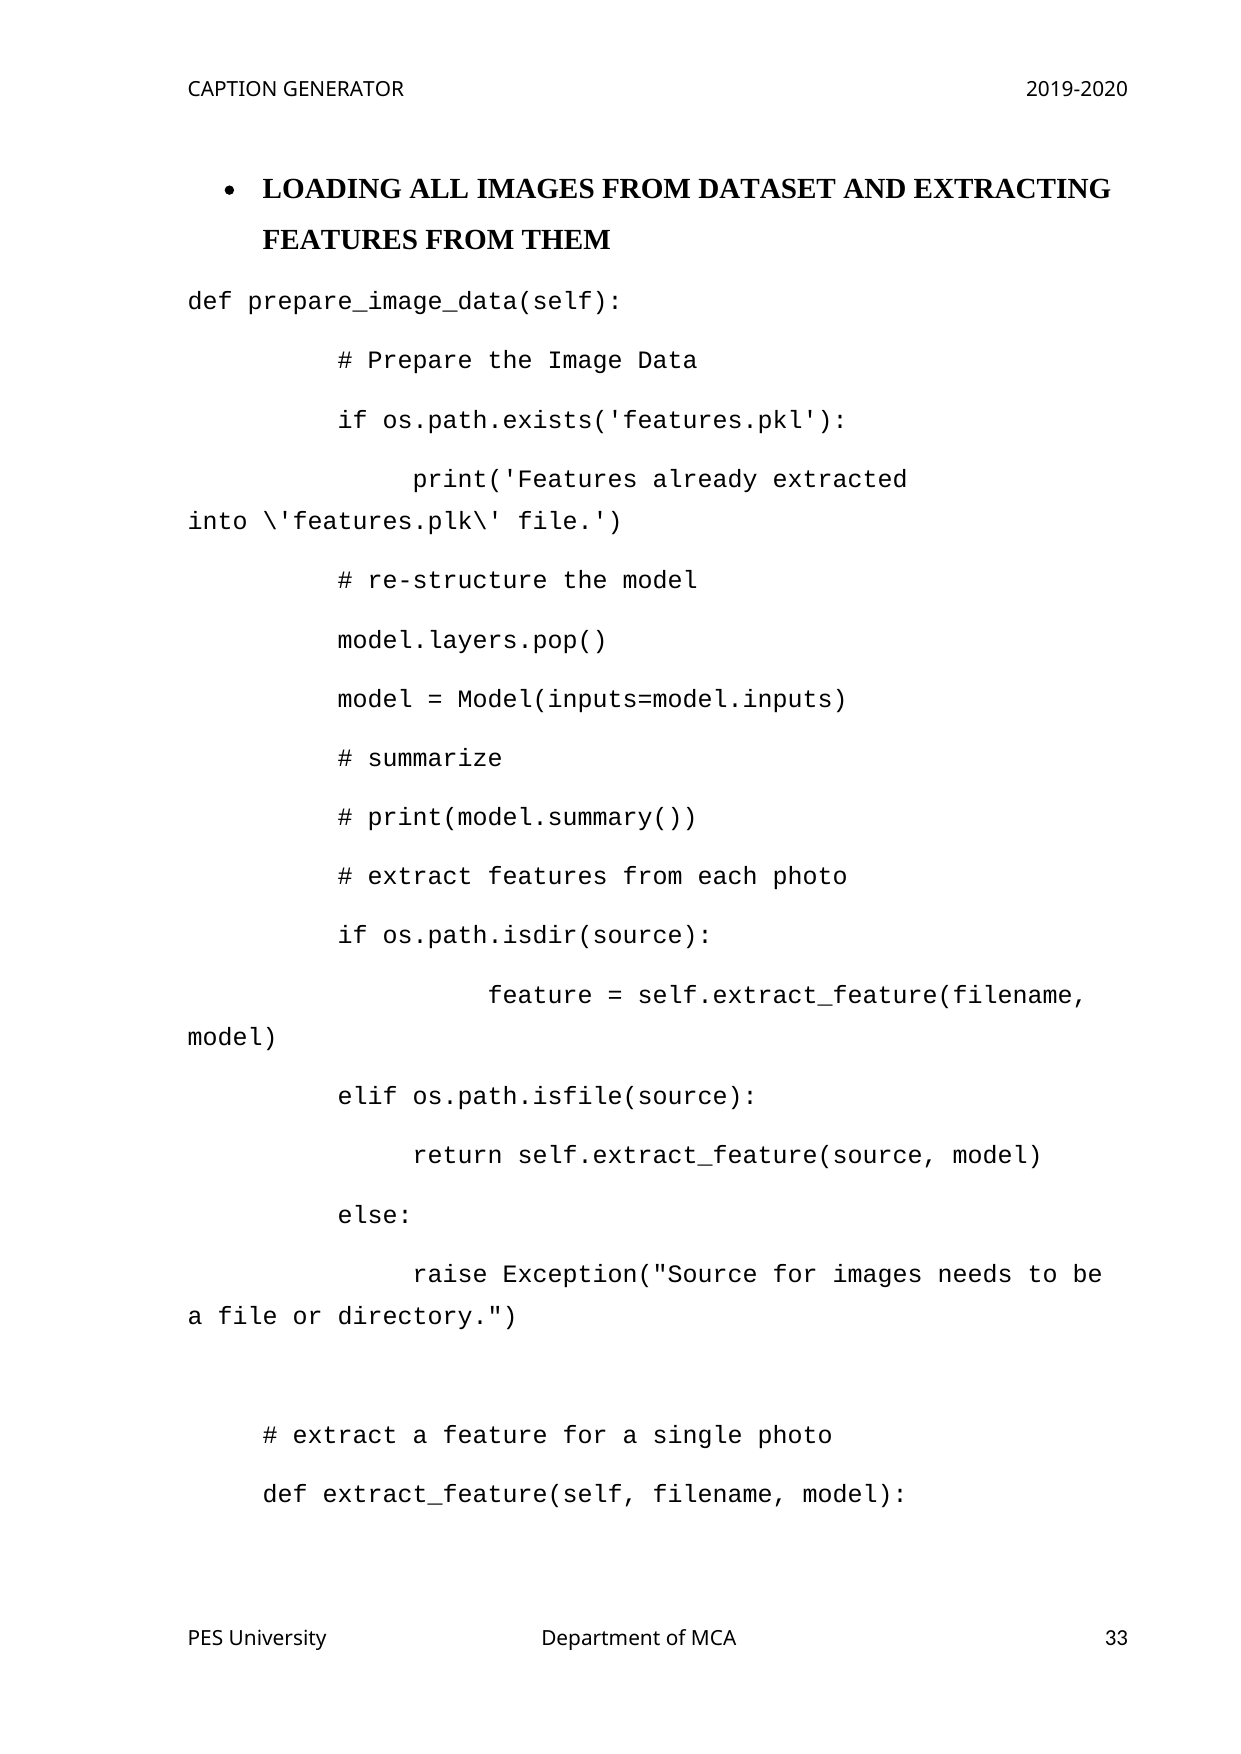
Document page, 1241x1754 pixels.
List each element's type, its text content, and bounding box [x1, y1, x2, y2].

text if os.path.isdir(source): [187, 923, 1128, 951]
text # extract features from each photo [187, 864, 1128, 892]
text print('Features already extracted into \'features.plk\' file.') [187, 466, 1128, 537]
text # print(model.summary()) [187, 805, 1128, 833]
list LOADING ALL IMAGES FROM DATASET AND EXTRACTING FEATURES FROM THEM [225, 172, 1128, 256]
text # extract a feature for a single photo [187, 1422, 1128, 1451]
text elif os.path.isfile(source): [187, 1084, 1128, 1112]
text def extract_feature(self, filename, model): [187, 1481, 1128, 1510]
text model = Model(inputs=model.inputs) [187, 686, 1128, 715]
text model.layers.pop() [187, 627, 1128, 656]
text # summarize [187, 746, 1128, 774]
text # re-structure the model [187, 568, 1128, 596]
text else: [187, 1202, 1128, 1231]
text def prepare_image_data(self): [187, 289, 1128, 317]
text raise Exception("Source for images needs to be a file or directory.") [187, 1261, 1128, 1332]
text if os.path.exists('features.pkl'): [187, 407, 1128, 436]
text # Prepare the Image Data [187, 348, 1128, 376]
text return self.extract_feature(source, model) [187, 1143, 1128, 1171]
text feature = self.extract_feature(filename, model) [187, 982, 1128, 1053]
